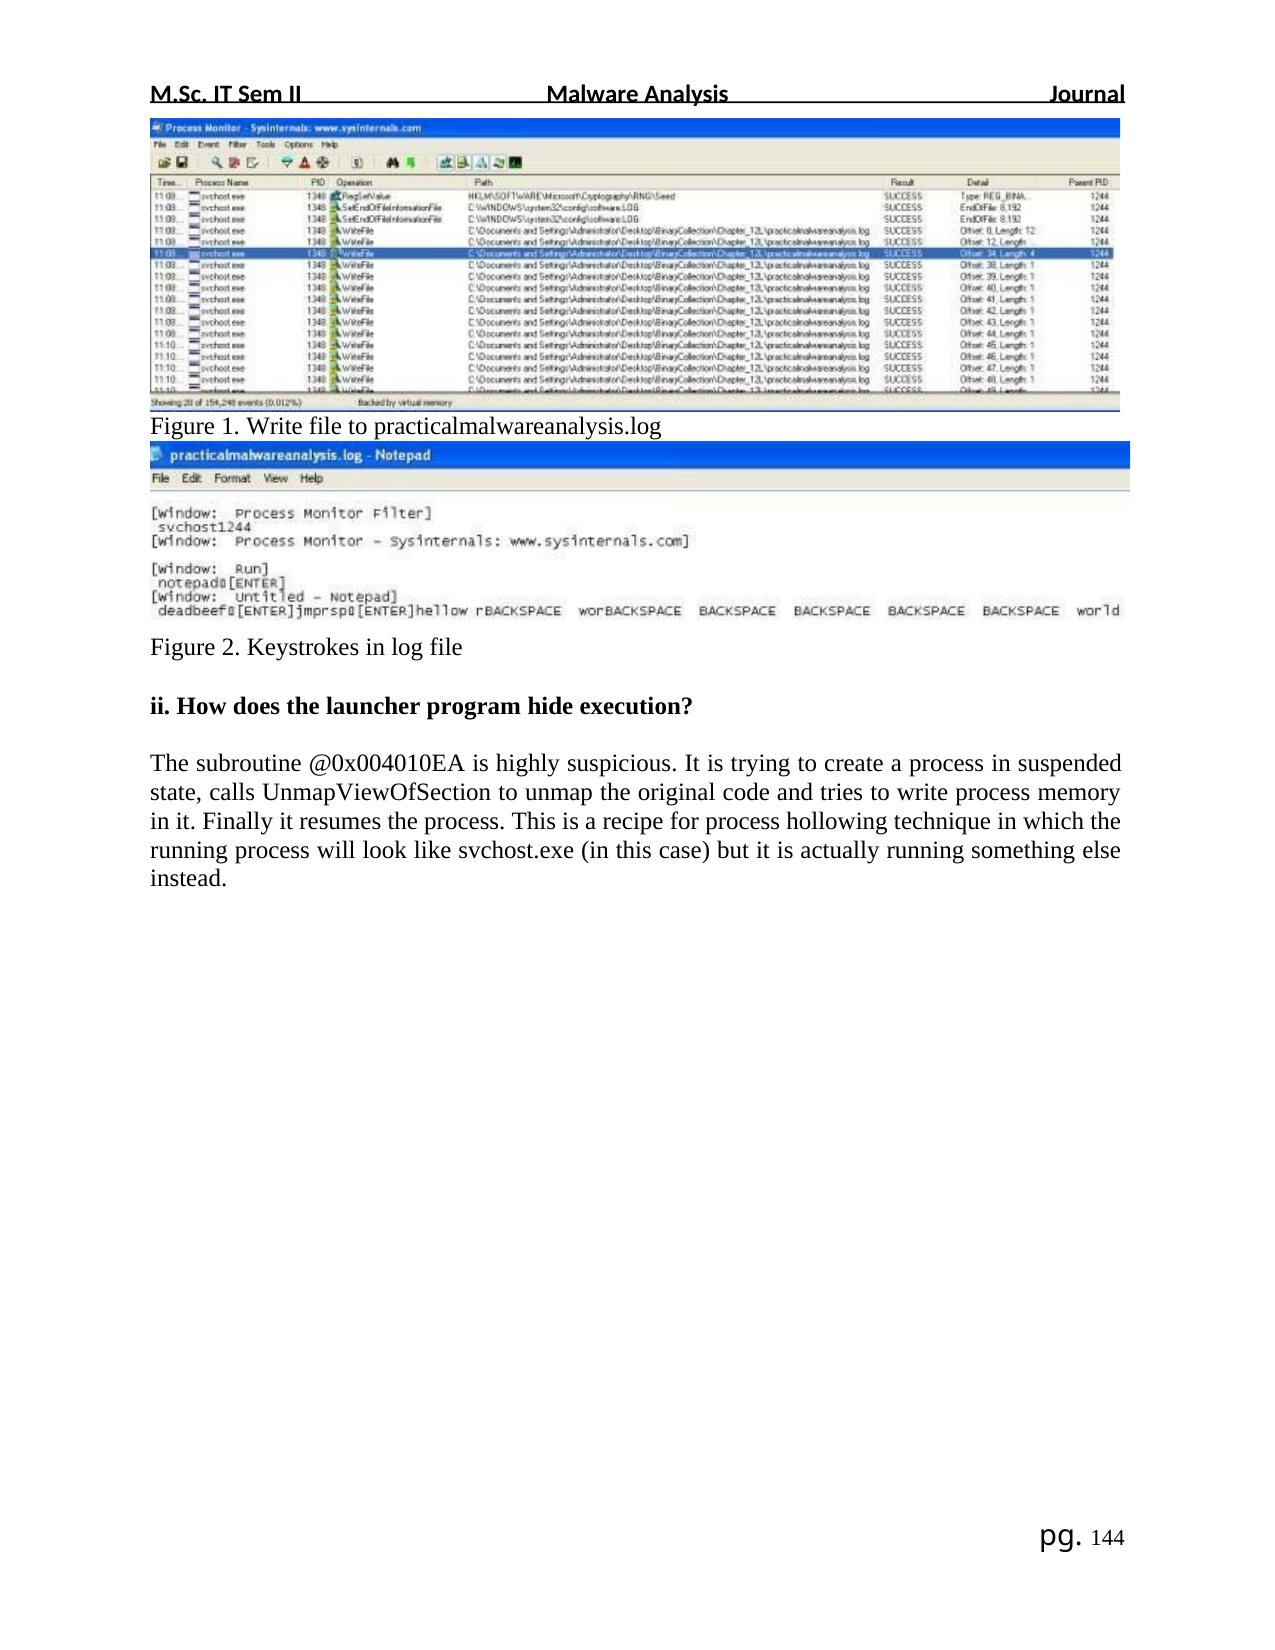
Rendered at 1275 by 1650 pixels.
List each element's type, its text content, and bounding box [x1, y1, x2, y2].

picture [150, 118, 1121, 412]
subtitle How does the launcher program hide execution? [150, 691, 1237, 720]
text Figure 1. Write file to practicalmalwareanalysis.log [150, 411, 1237, 440]
text The subroutine @0x004010EA is highly suspicious. It is trying to create a process in suspended state, calls UnmapViewOfSection to unmap the original code and tries to write process memory in it. Finally it resumes the process. This is a recipe for process hollowing technique in which the running process will look like svchost.exe (in this case) but it is actually running something else instead. [150, 748, 1123, 892]
text Figure 2. Keystrokes in log file [150, 632, 1237, 661]
picture [150, 441, 1131, 620]
